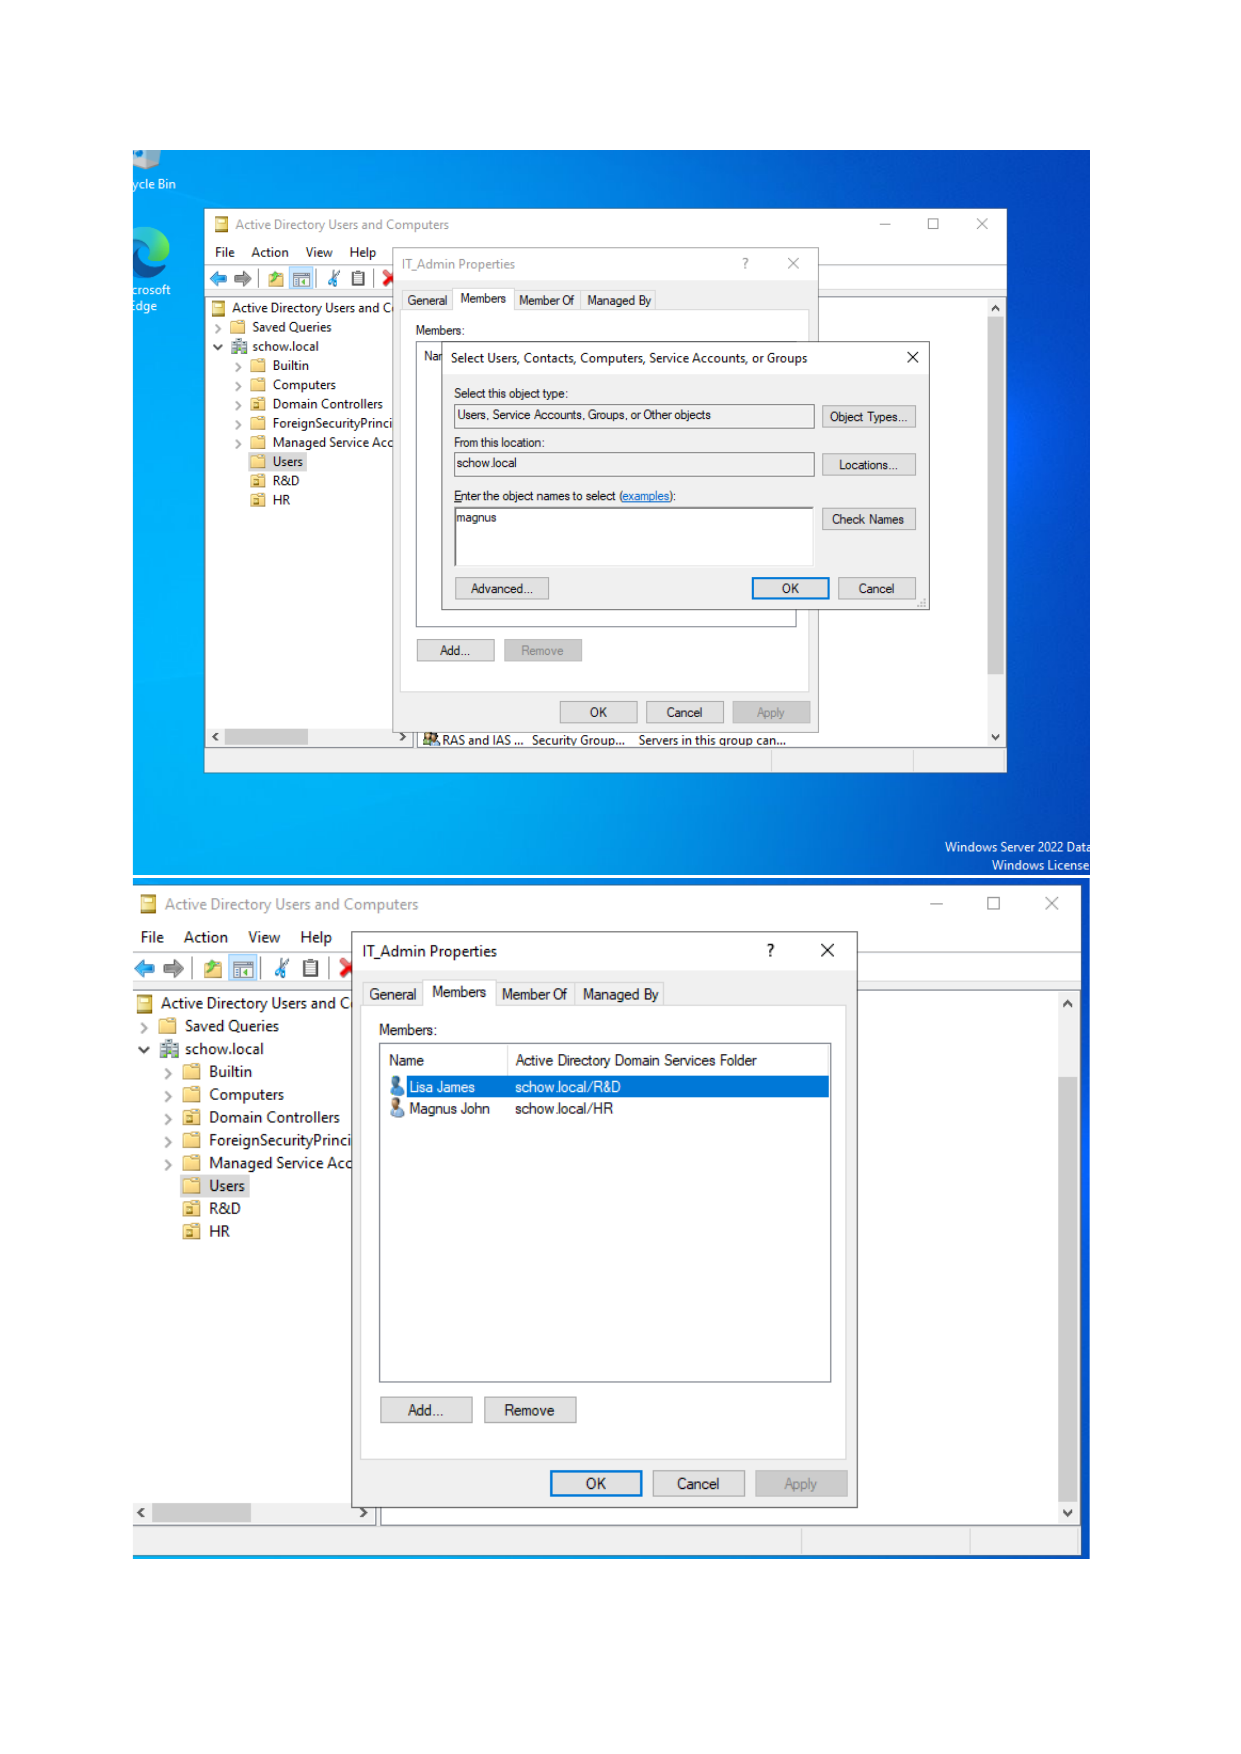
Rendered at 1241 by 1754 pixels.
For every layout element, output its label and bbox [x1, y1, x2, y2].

picture [132, 228, 169, 277]
picture [132, 150, 160, 169]
picture [137, 301, 145, 310]
picture [132, 878, 1090, 1559]
picture [204, 150, 1090, 875]
picture [138, 180, 147, 188]
